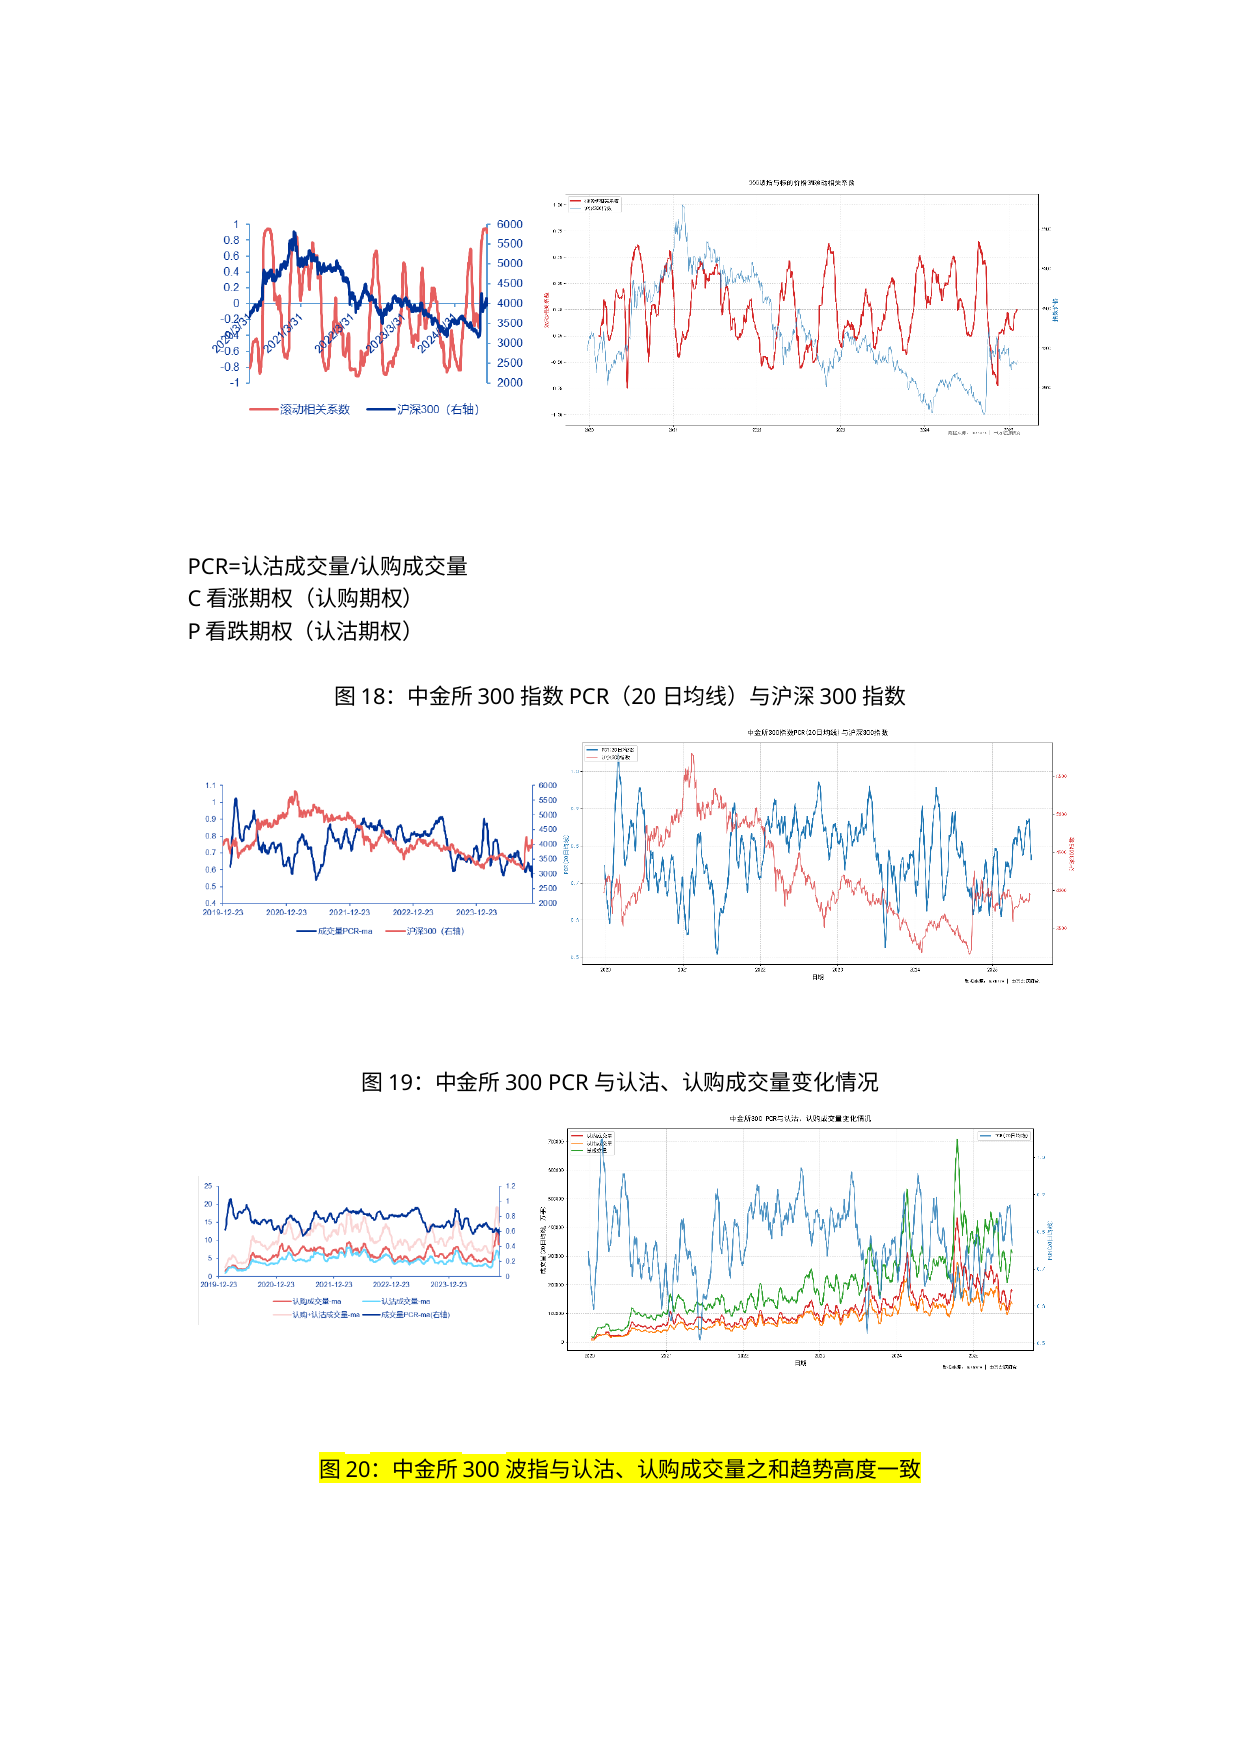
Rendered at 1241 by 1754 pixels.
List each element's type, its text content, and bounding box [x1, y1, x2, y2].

table_header 图19：中金所300 PCR 与认沽、认购成交量变化情况 [188, 1065, 1053, 1097]
table_header 图20：中金所300 波指与认沽、认购成交量之和趋势高度一致 [188, 1451, 1053, 1484]
table_cell [188, 711, 548, 1032]
picture [198, 725, 1078, 987]
table_cell [188, 162, 529, 483]
table_cell [530, 162, 1053, 483]
text P看跌期权（认沽期权） [187, 613, 1053, 646]
text PCR=认沽成交量/认购成交量 [187, 548, 1053, 581]
table_cell [548, 711, 1053, 774]
table_cell [548, 944, 1053, 1032]
table_cell [188, 1098, 526, 1419]
picture [540, 176, 1060, 438]
table_cell [526, 1098, 1053, 1419]
table_header 图18：中金所300 指数PCR（20 日均线）与沪深300 指数 [188, 679, 1053, 711]
picture [537, 1111, 1056, 1373]
text C看涨期权（认购期权） [187, 581, 1053, 613]
picture [198, 1176, 521, 1325]
picture [198, 208, 531, 428]
